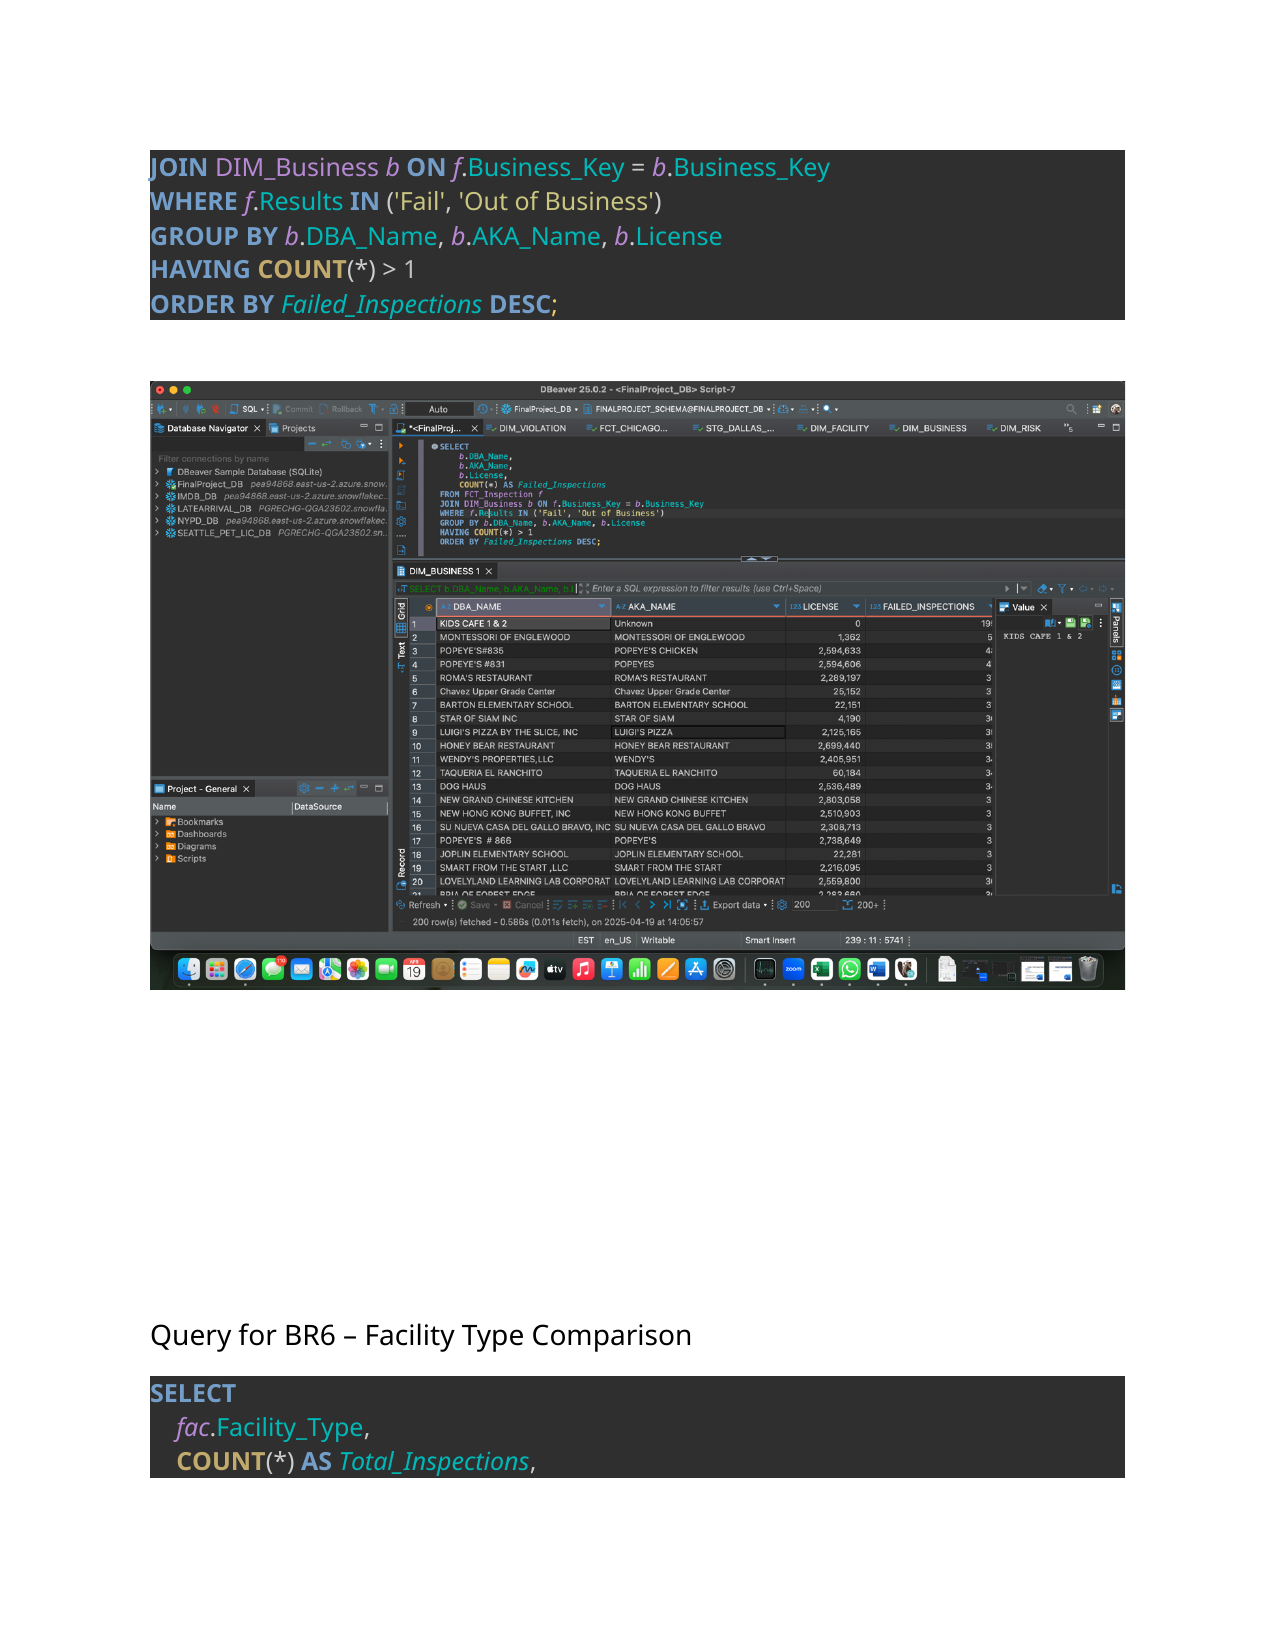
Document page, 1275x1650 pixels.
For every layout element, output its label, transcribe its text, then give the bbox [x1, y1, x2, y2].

text GROUP BY b.DBA_Name, b.AKA_Name, b.License [150, 218, 1125, 252]
picture [150, 381, 1125, 990]
text HAVING COUNT(*) > 1 [150, 252, 1125, 286]
text JOIN DIM_Business b ON f.Business_Key = b.Business_Key [150, 150, 1125, 184]
text Query for BR6 – Facility Type Comparison [150, 1315, 1125, 1353]
text SELECT [150, 1376, 1125, 1410]
text COUNT(*) AS Total_Inspections, [150, 1444, 1125, 1478]
text ORDER BY Failed_Inspections DESC; [150, 286, 1125, 320]
text WHERE f.Results IN ('Fail', 'Out of Business') [150, 184, 1125, 218]
text fac.Facility_Type, [150, 1410, 1125, 1444]
